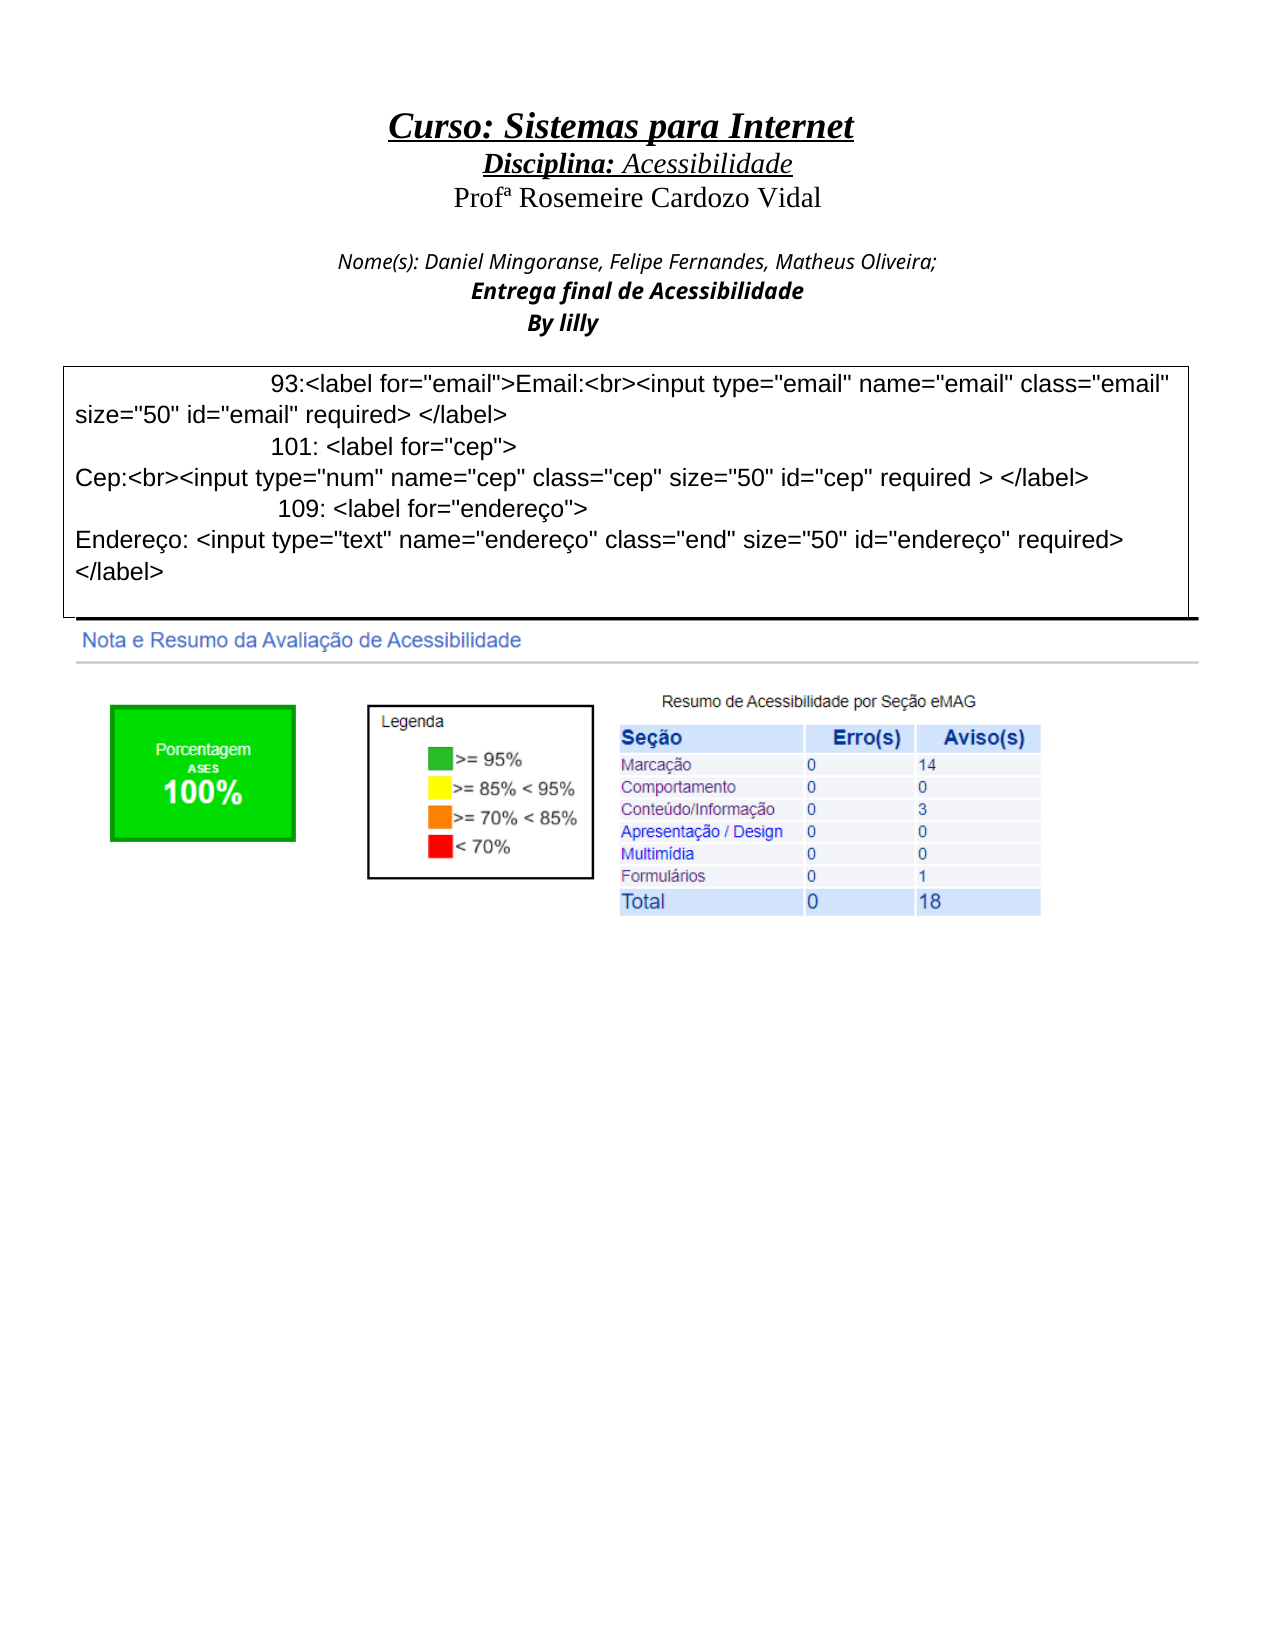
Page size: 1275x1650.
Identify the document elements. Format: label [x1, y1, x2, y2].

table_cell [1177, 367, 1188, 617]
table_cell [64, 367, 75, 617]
picture [75, 617, 1200, 917]
